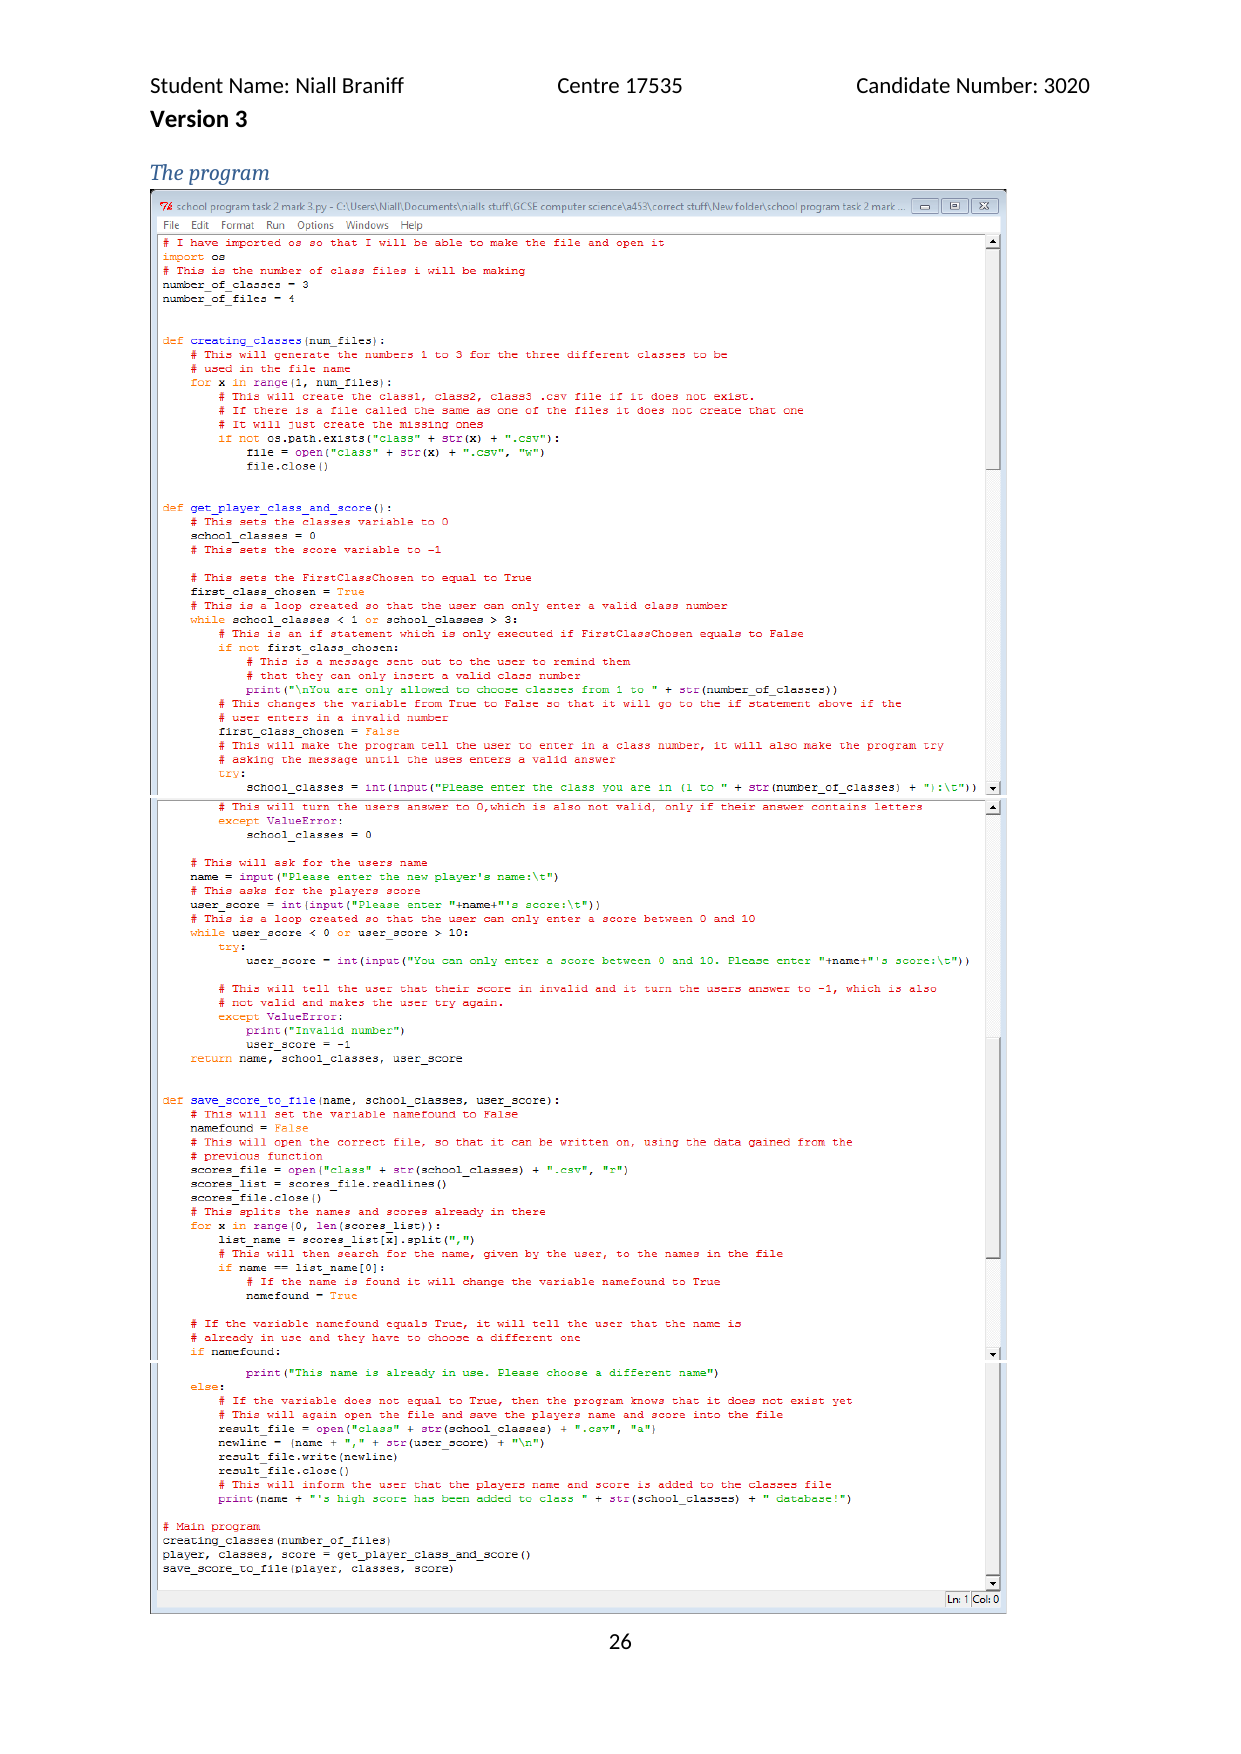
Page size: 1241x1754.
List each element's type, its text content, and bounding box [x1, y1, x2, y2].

subtitle The program [150, 159, 1090, 186]
subtitle Version 3 [150, 103, 1090, 134]
